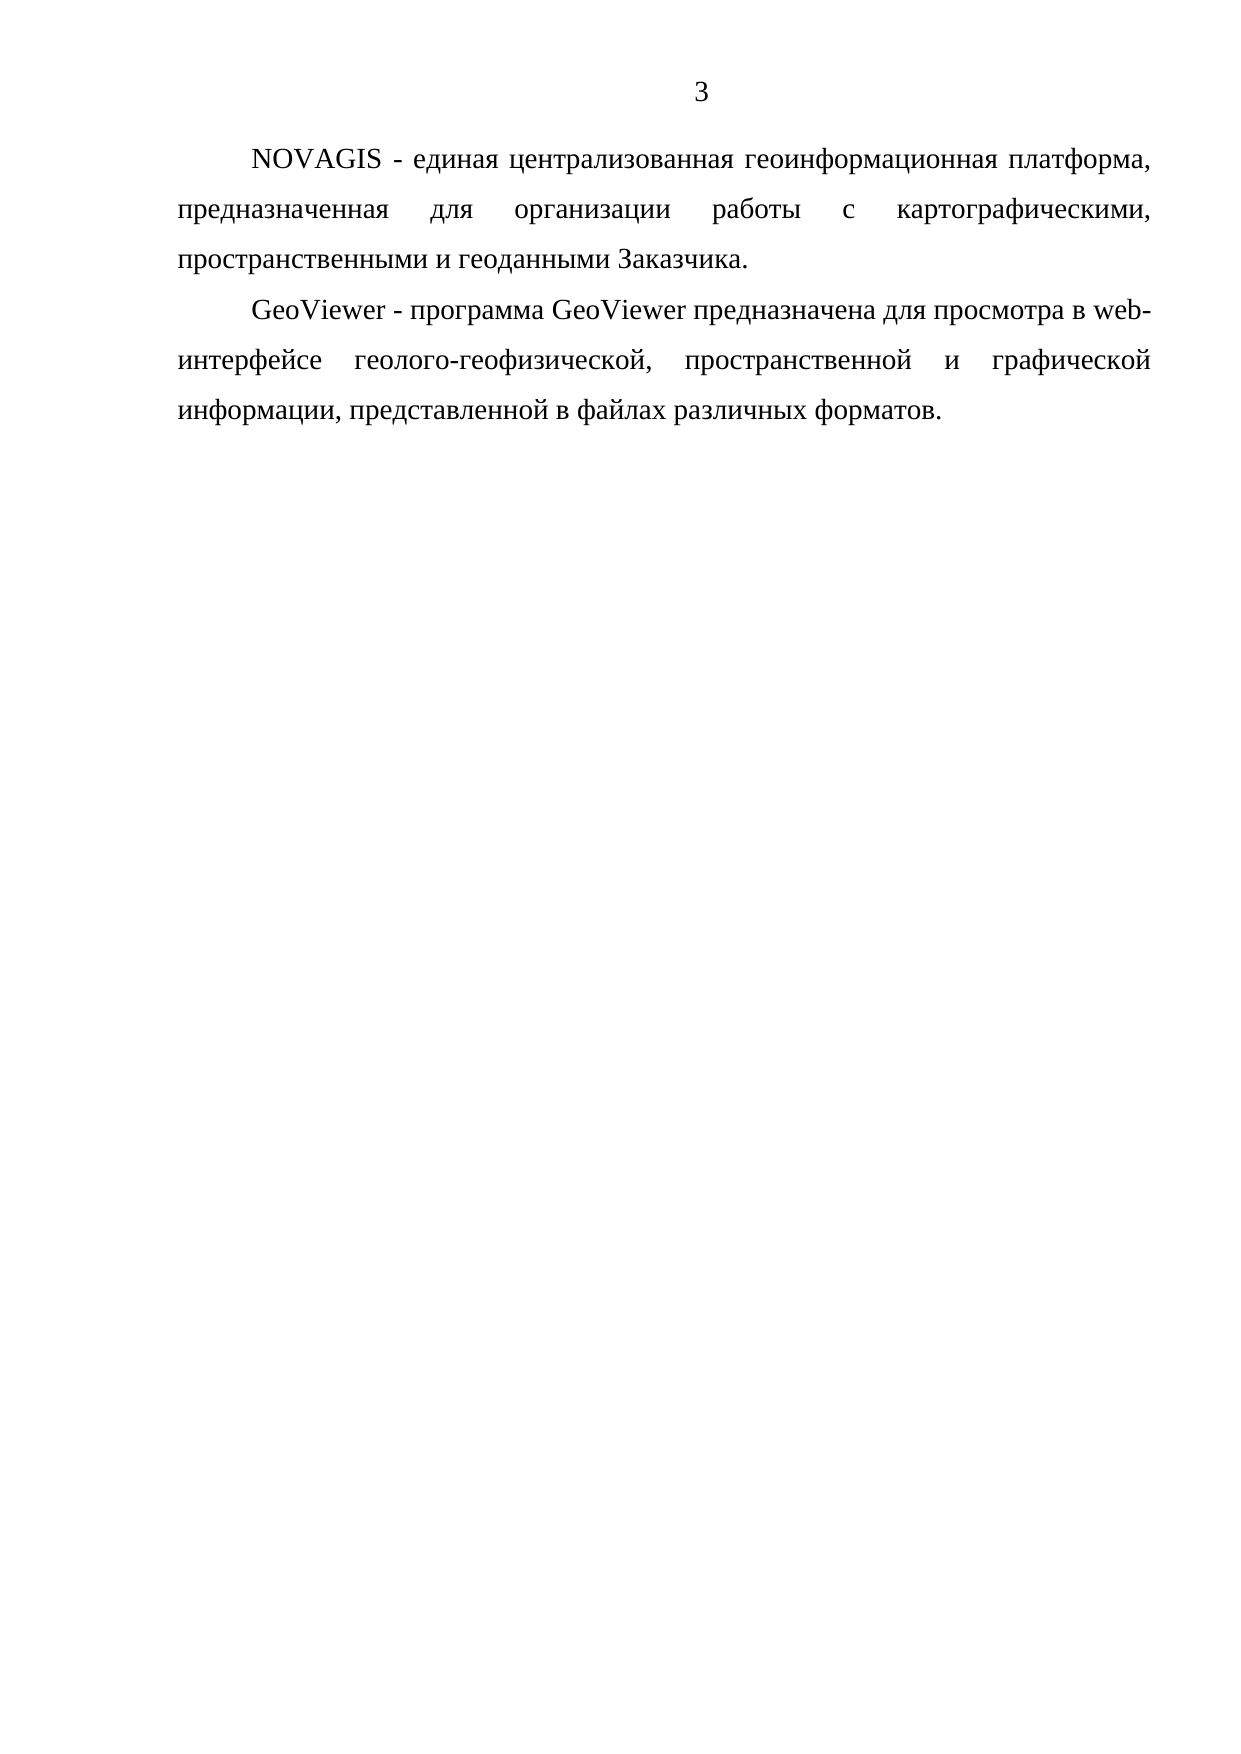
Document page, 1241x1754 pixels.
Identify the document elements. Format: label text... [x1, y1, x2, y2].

text NOVAGIS - единая централизованная геоинформационная платформа, предназначенная для организации работы с картографическими, пространственными и геоданными Заказчика. [177, 141, 1152, 275]
text GeoViewer - программа GeoViewer предназначена для просмотра в web-интерфейсе геолого-геофизической, пространственной и графической информации, представленной в файлах различных форматов. [177, 292, 1152, 426]
